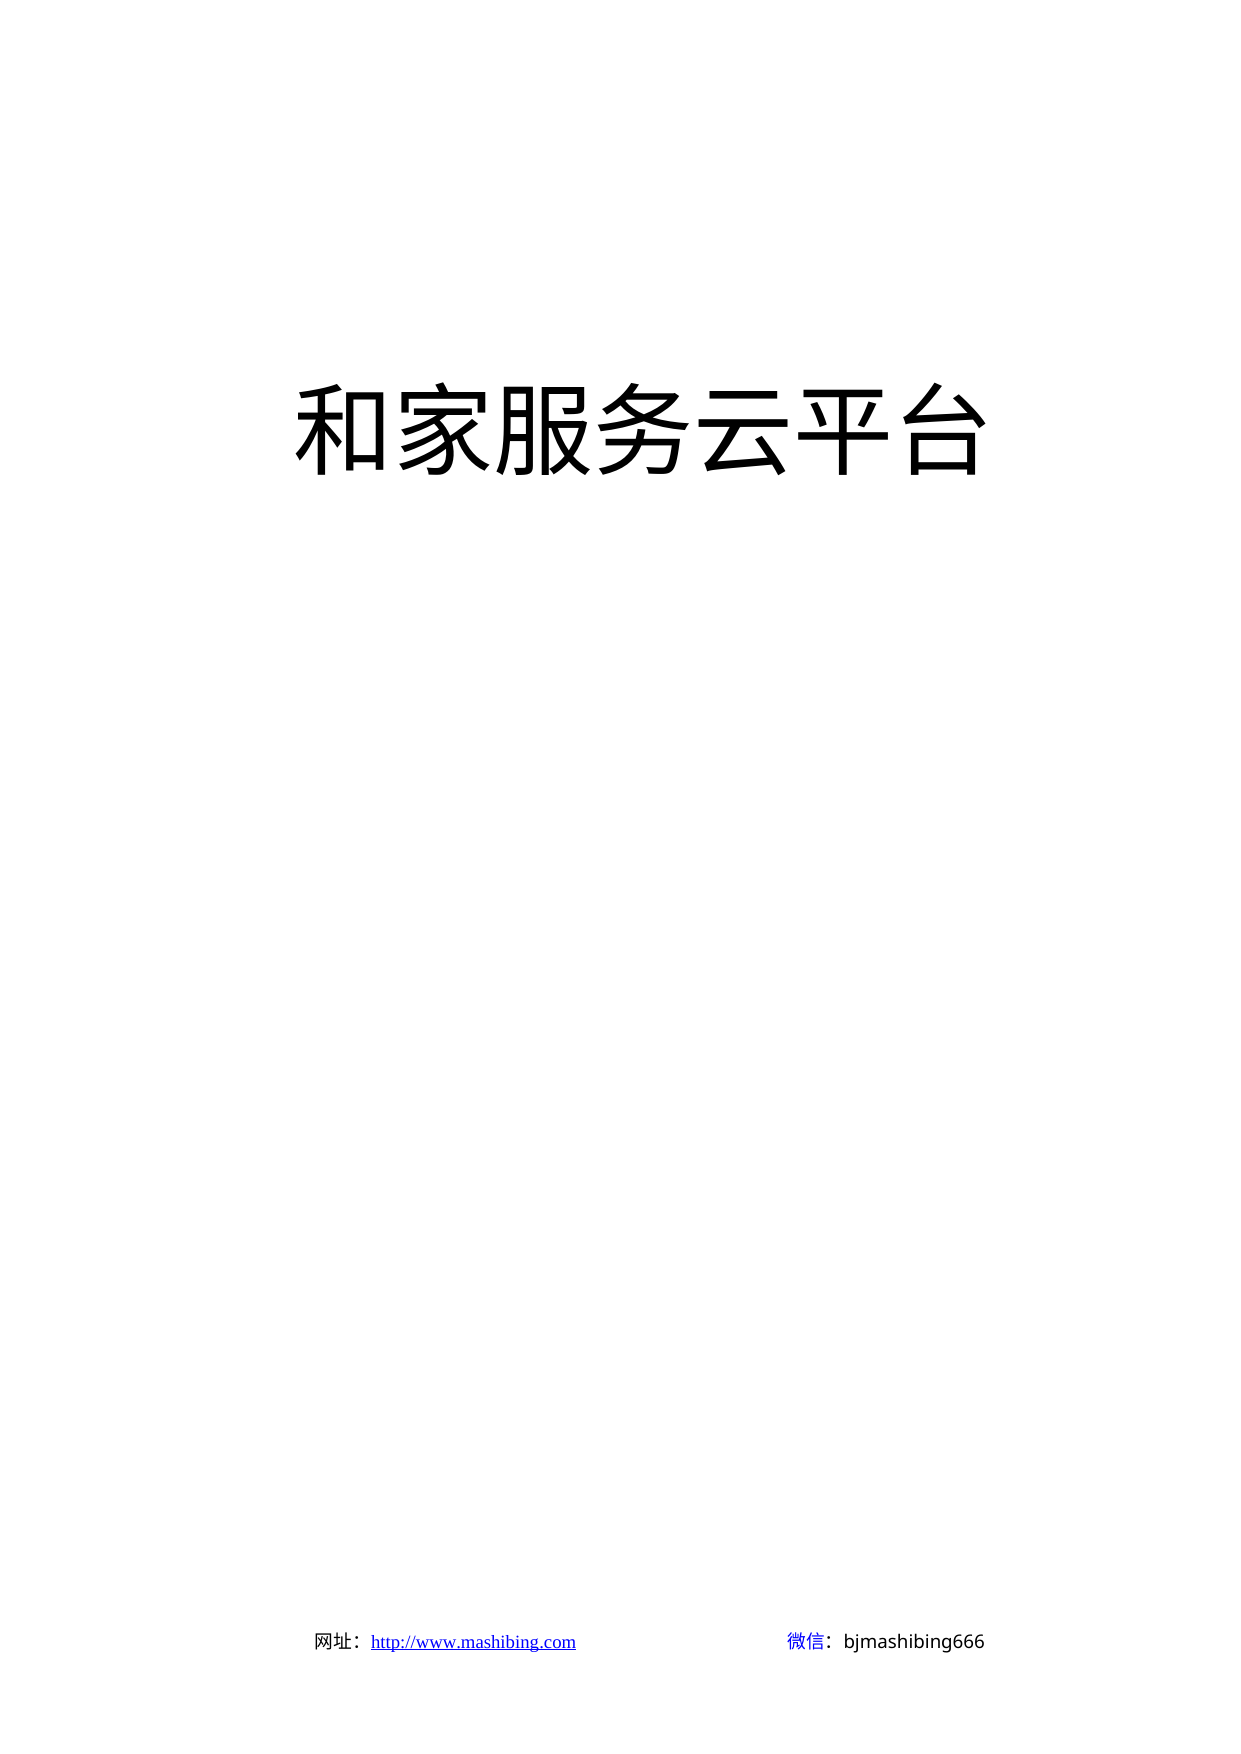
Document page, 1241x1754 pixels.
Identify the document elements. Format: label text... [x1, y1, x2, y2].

text 和家服务云平台 [187, 352, 1098, 496]
